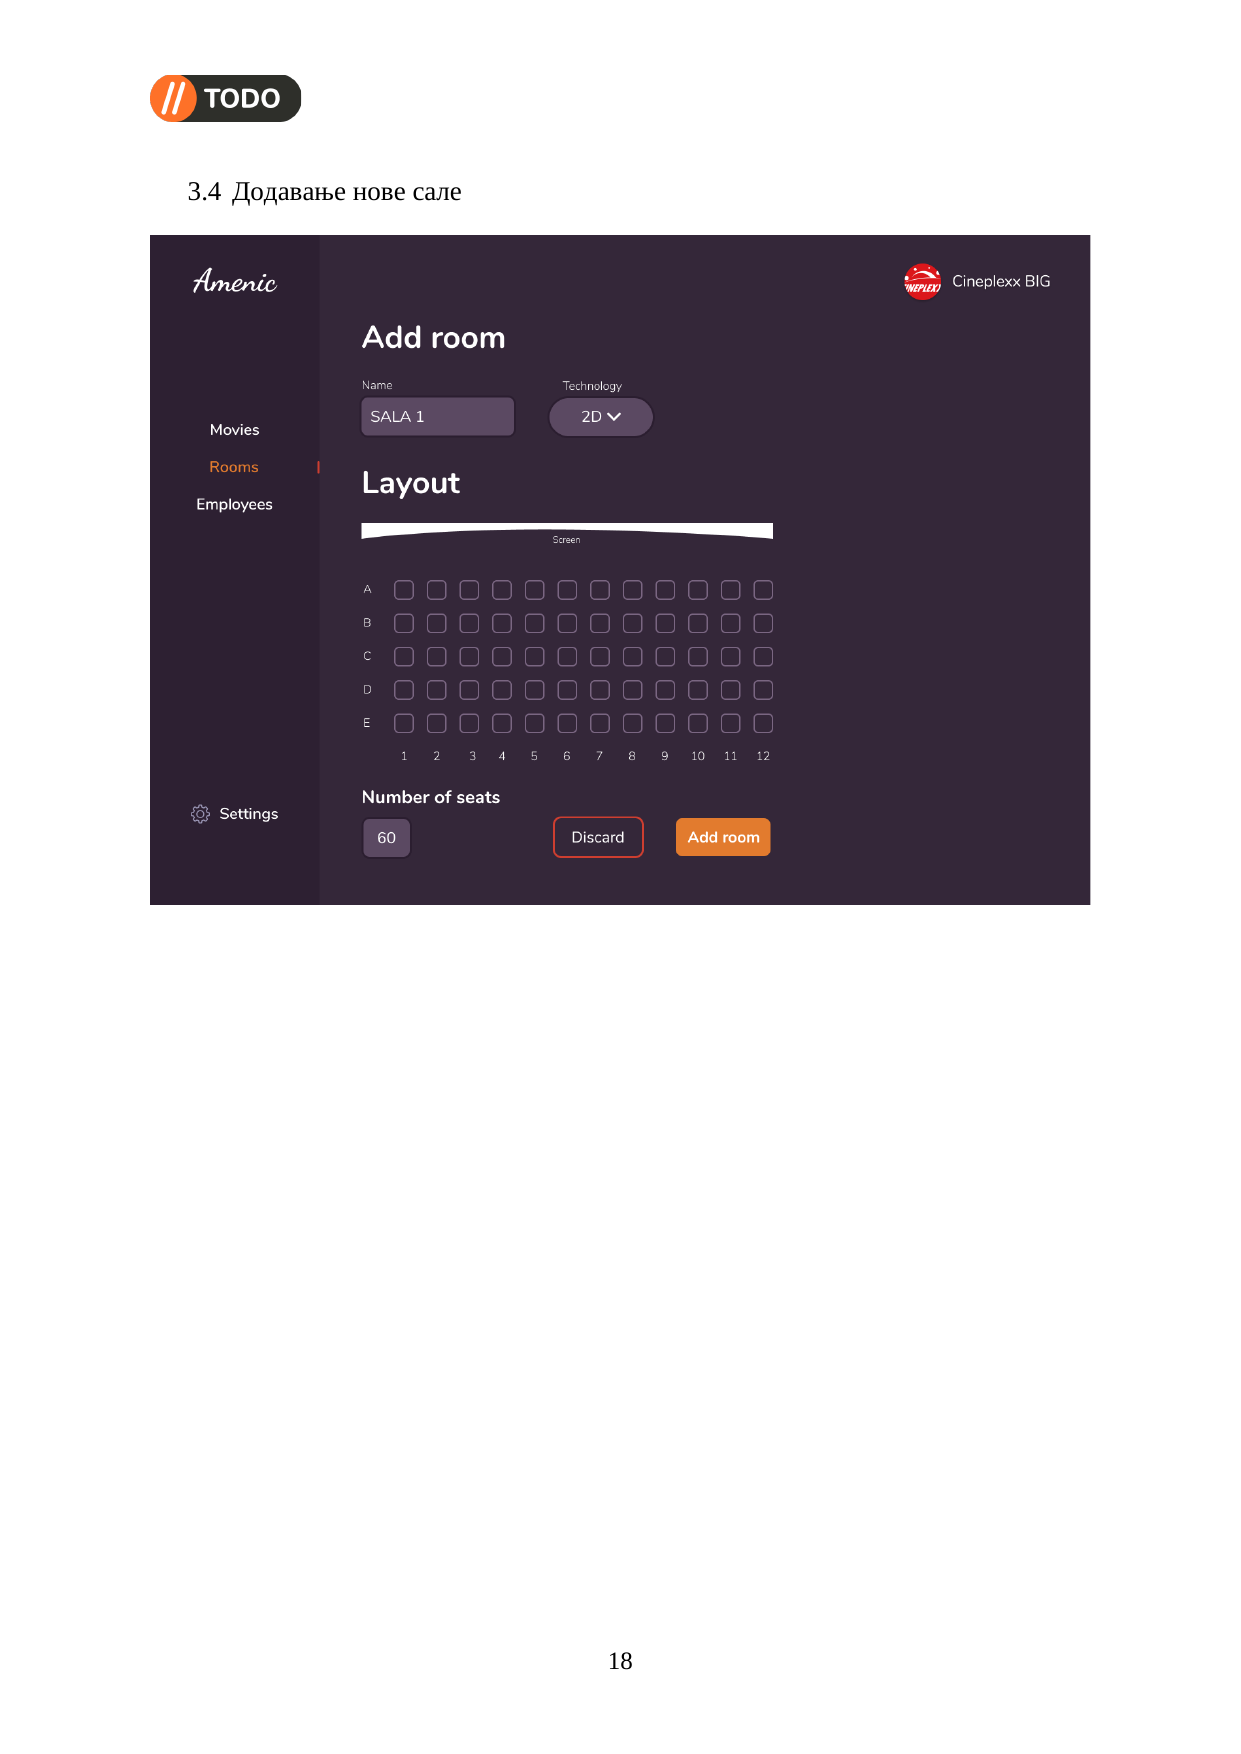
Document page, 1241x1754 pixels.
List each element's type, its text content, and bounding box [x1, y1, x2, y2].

subtitle Додавање нове сале [187, 175, 1090, 206]
picture [150, 75, 302, 122]
picture [150, 235, 1091, 905]
